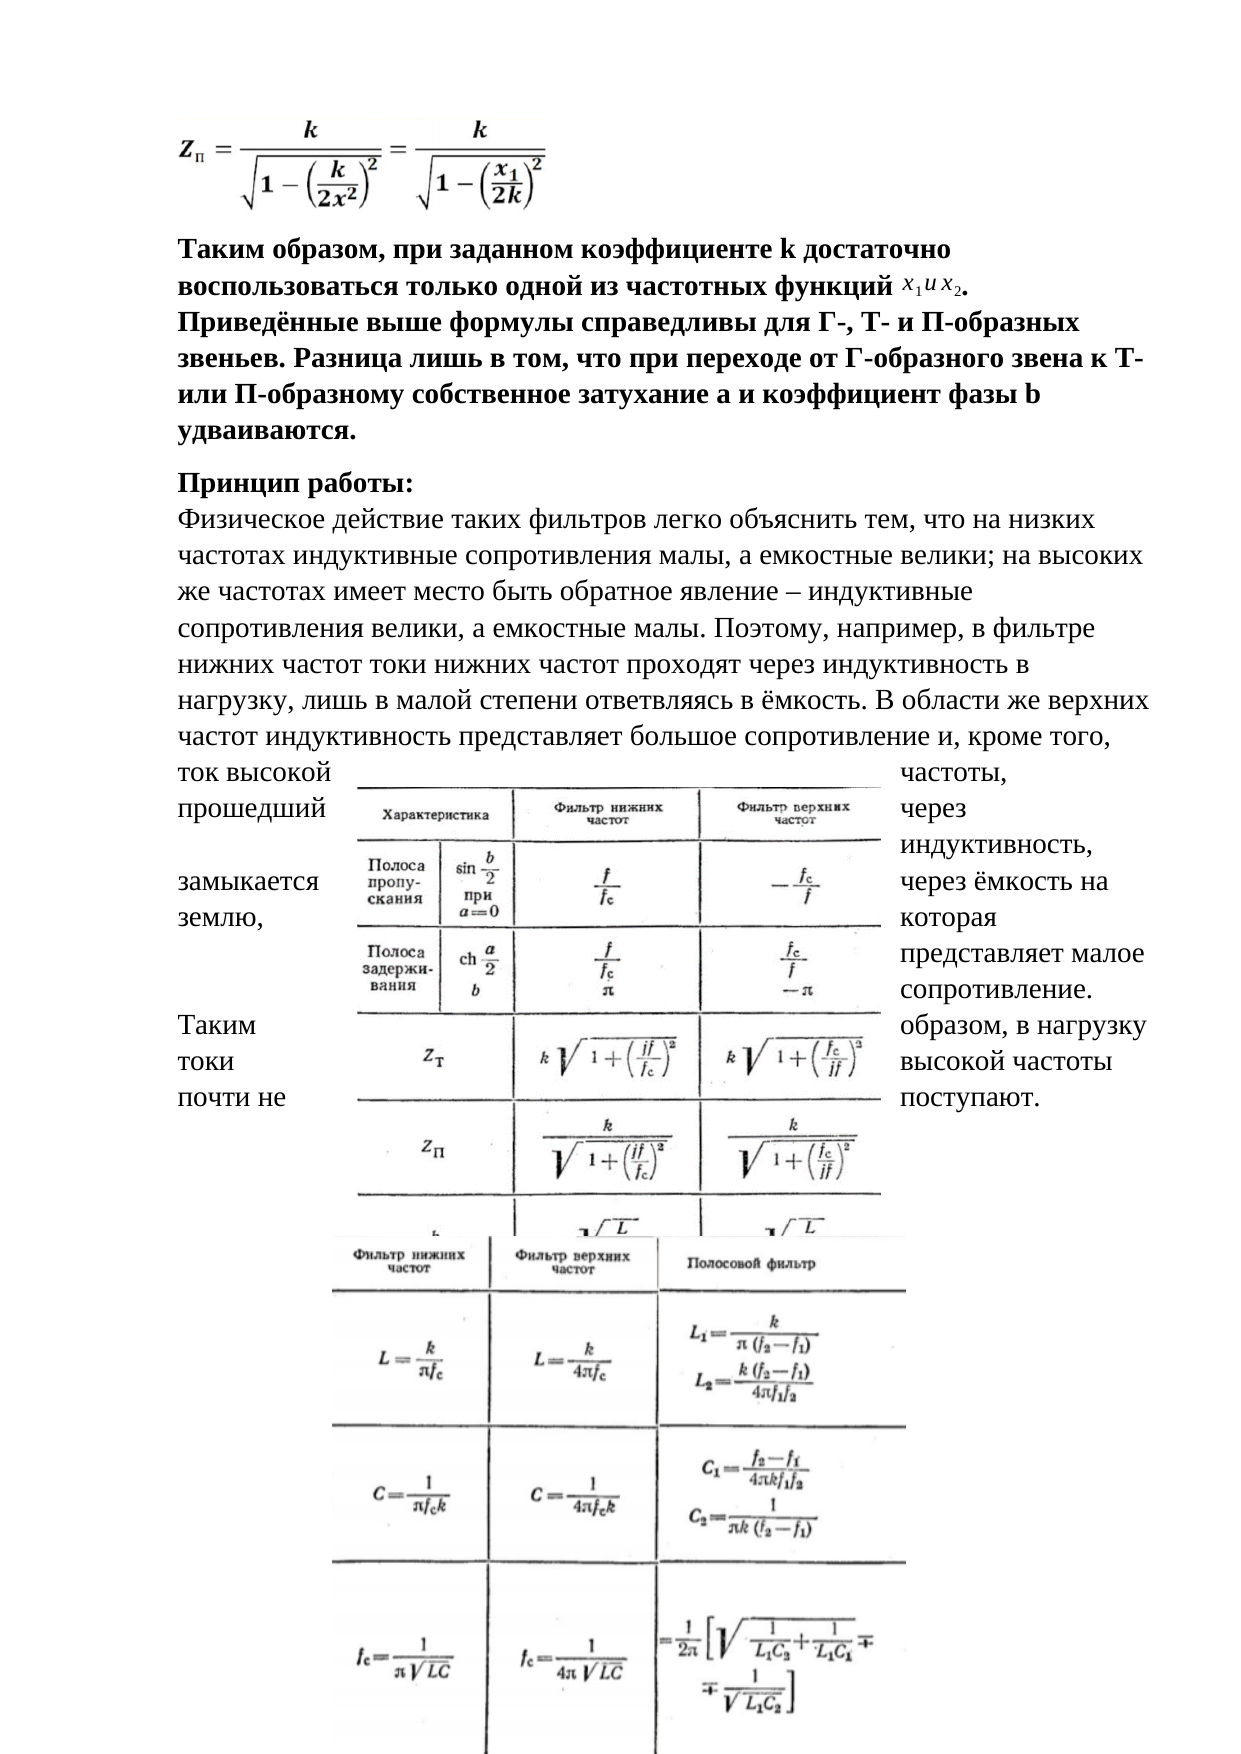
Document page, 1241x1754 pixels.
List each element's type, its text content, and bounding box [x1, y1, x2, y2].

picture [177, 118, 546, 213]
text Таким образом, при заданном коэффициенте k достаточно воспользоваться только одной из частотных функций . Приведённые выше формулы справедливы для Г-, Т- и П-образных звеньев. Разница лишь в том, что при переходе от Г-образного звена к Т- или П-образному собственное затухание a и коэффициент фазы b удваиваются. [177, 232, 1152, 446]
text Принцип работы: Физическое действие таких фильтров легко объяснить тем, что на низких частотах индуктивные сопротивления малы, а емкостные велики; на высоких же частотах имеет место быть обратное явление – индуктивные сопротивления велики, а емкостные малы. Поэтому, например, в фильтре нижних частот токи нижних частот проходят через индуктивность в нагрузку, лишь в малой степени ответвляясь в ёмкость. В области же верхних частот индуктивность представляет большое сопротивление и, кроме того, ток высокой частоты, прошедший через индуктивность, замыкается через ёмкость на землю, которая представляет малое сопротивление. Таким образом, в нагрузку токи высокой частоты почти не поступают. [177, 465, 1152, 1113]
picture [331, 787, 906, 1752]
